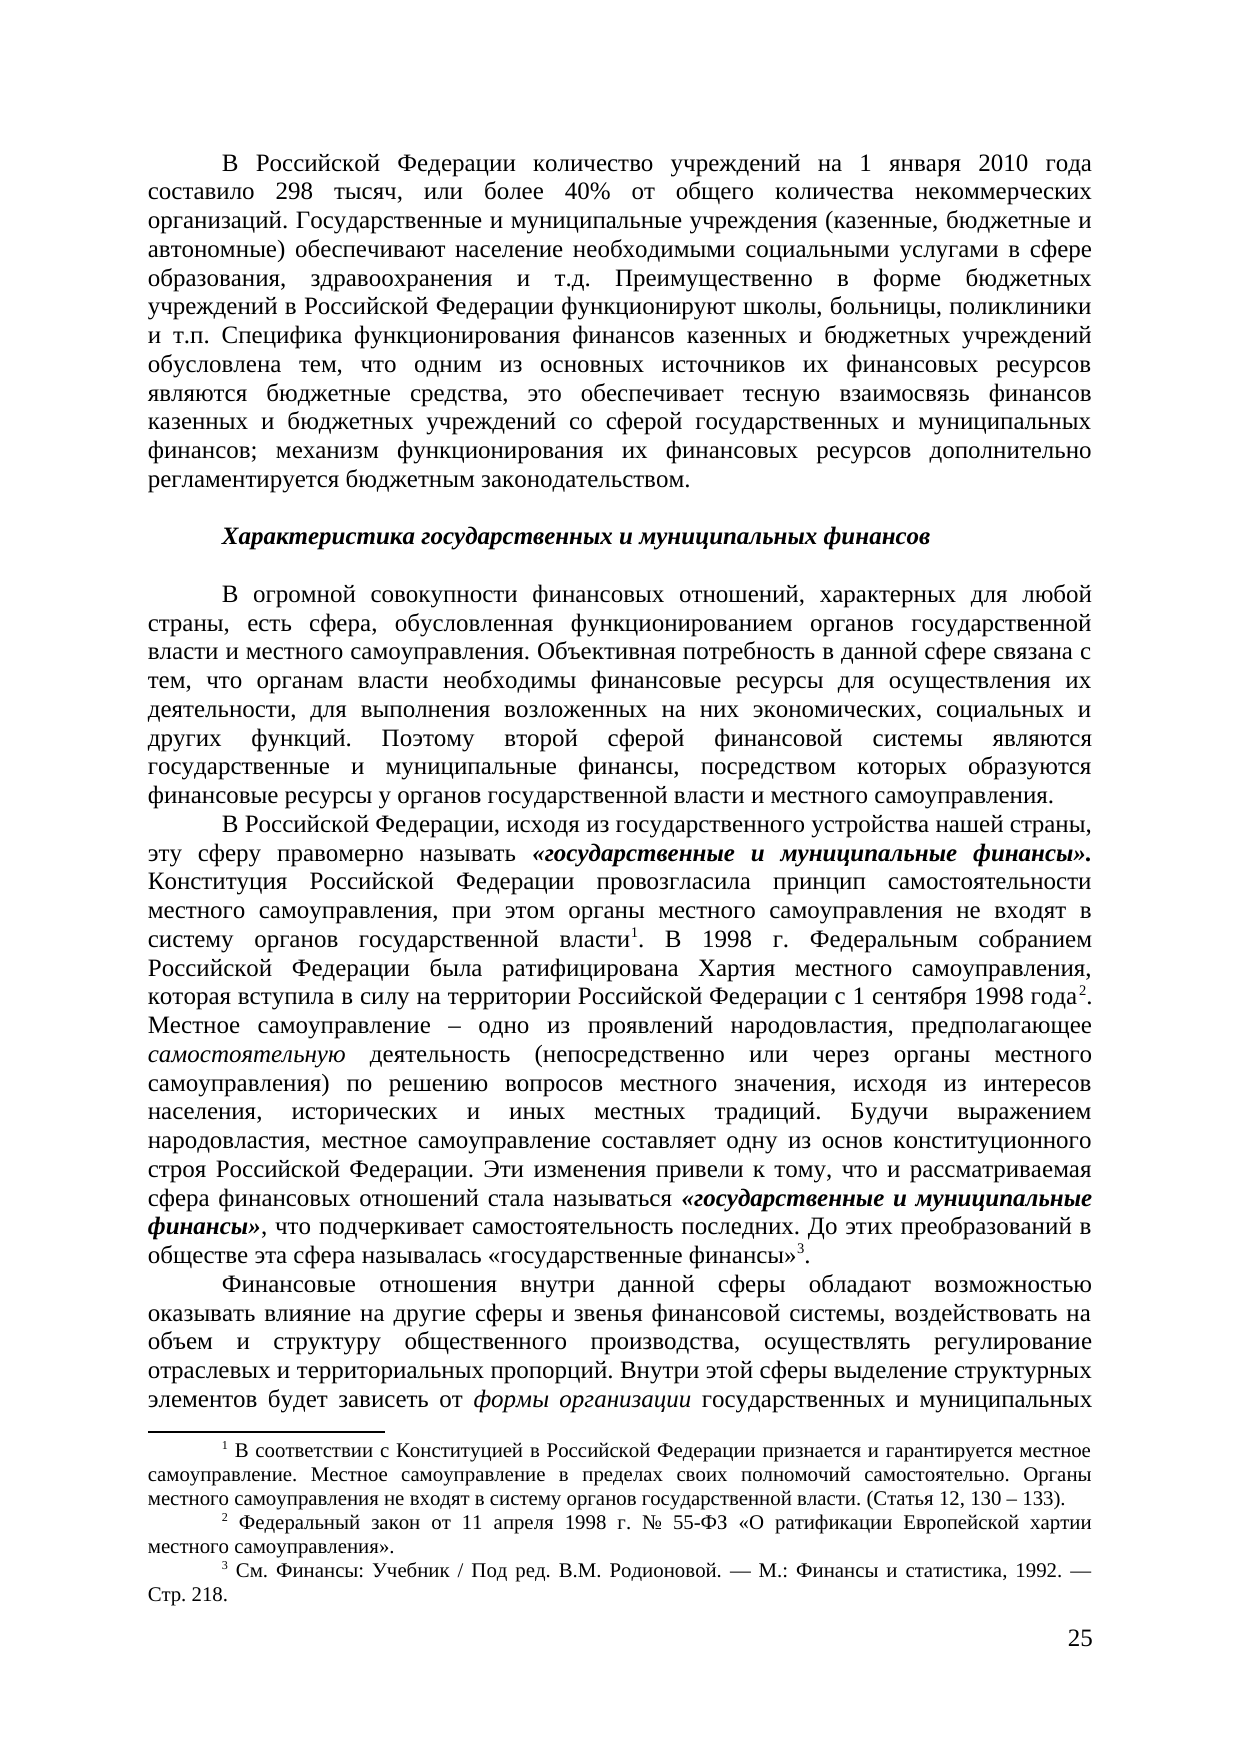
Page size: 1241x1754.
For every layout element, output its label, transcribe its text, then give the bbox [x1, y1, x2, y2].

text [148, 1269, 1092, 1413]
text В Российской Федерации, исходя из государственного устройства нашей страны, эту сферу правомерно называть «государственные и муниципальные финансы». Конституция Российской Федерации провозгласила принцип самостоятельности местного самоуправления, при этом органы местного самоуправления не входят в систему органов государственной власти. В 1998 г. Федеральным собранием Российской Федерации была ратифицирована Хартия местного самоуправления, которая вступила в силу на территории Российской Федерации с 1 сентября 1998 года. Местное самоуправление – одно из проявлений народовластия, предполагающее самостоятельную деятельность (непосредственно или через органы местного самоуправления) по решению вопросов местного значения, исходя из интересов населения, исторических и иных местных традиций. Будучи выражением народовластия, местное самоуправление составляет одну из основ конституционного строя Российской Федерации. Эти изменения привели к тому, что и рассматриваемая сфера финансовых отношений стала называться «государственные и муниципальные финансы», что подчеркивает самостоятельность последних. До этих преобразований в обществе эта сфера называлась «государственные финансы». [148, 809, 1092, 1269]
text Характеристика государственных и муниципальных финансов [148, 521, 1092, 550]
text В огромной совокупности финансовых отношений, характерных для любой страны, есть сфера, обусловленная функционированием органов государственной власти и местного самоуправления. Объективная потребность в данной сфере связана с тем, что органам власти необходимы финансовые ресурсы для осуществления их деятельности, для выполнения возложенных на них экономических, социальных и других функций. Поэтому второй сферой финансовой системы являются государственные и муниципальные финансы, посредством которых образуются финансовые ресурсы у органов государственной власти и местного самоуправления. [148, 579, 1092, 809]
text В Российской Федерации количество учреждений на 1 января 2010 года составило 298 тысяч, или более 40% от общего количества некоммерческих организаций. Государственные и муниципальные учреждения (казенные, бюджетные и автономные) обеспечивают население необходимыми социальными услугами в сфере образования, здравоохранения и т.д. Преимущественно в форме бюджетных учреждений в Российской Федерации функционируют школы, больницы, поликлиники и т.п. Специфика функционирования финансов казенных и бюджетных учреждений обусловлена тем, что одним из основных источников их финансовых ресурсов являются бюджетные средства, это обеспечивает тесную взаимосвязь финансов казенных и бюджетных учреждений со сферой государственных и муниципальных финансов; механизм функционирования их финансовых ресурсов дополнительно регламентируется бюджетным законодательством. [148, 148, 1092, 493]
